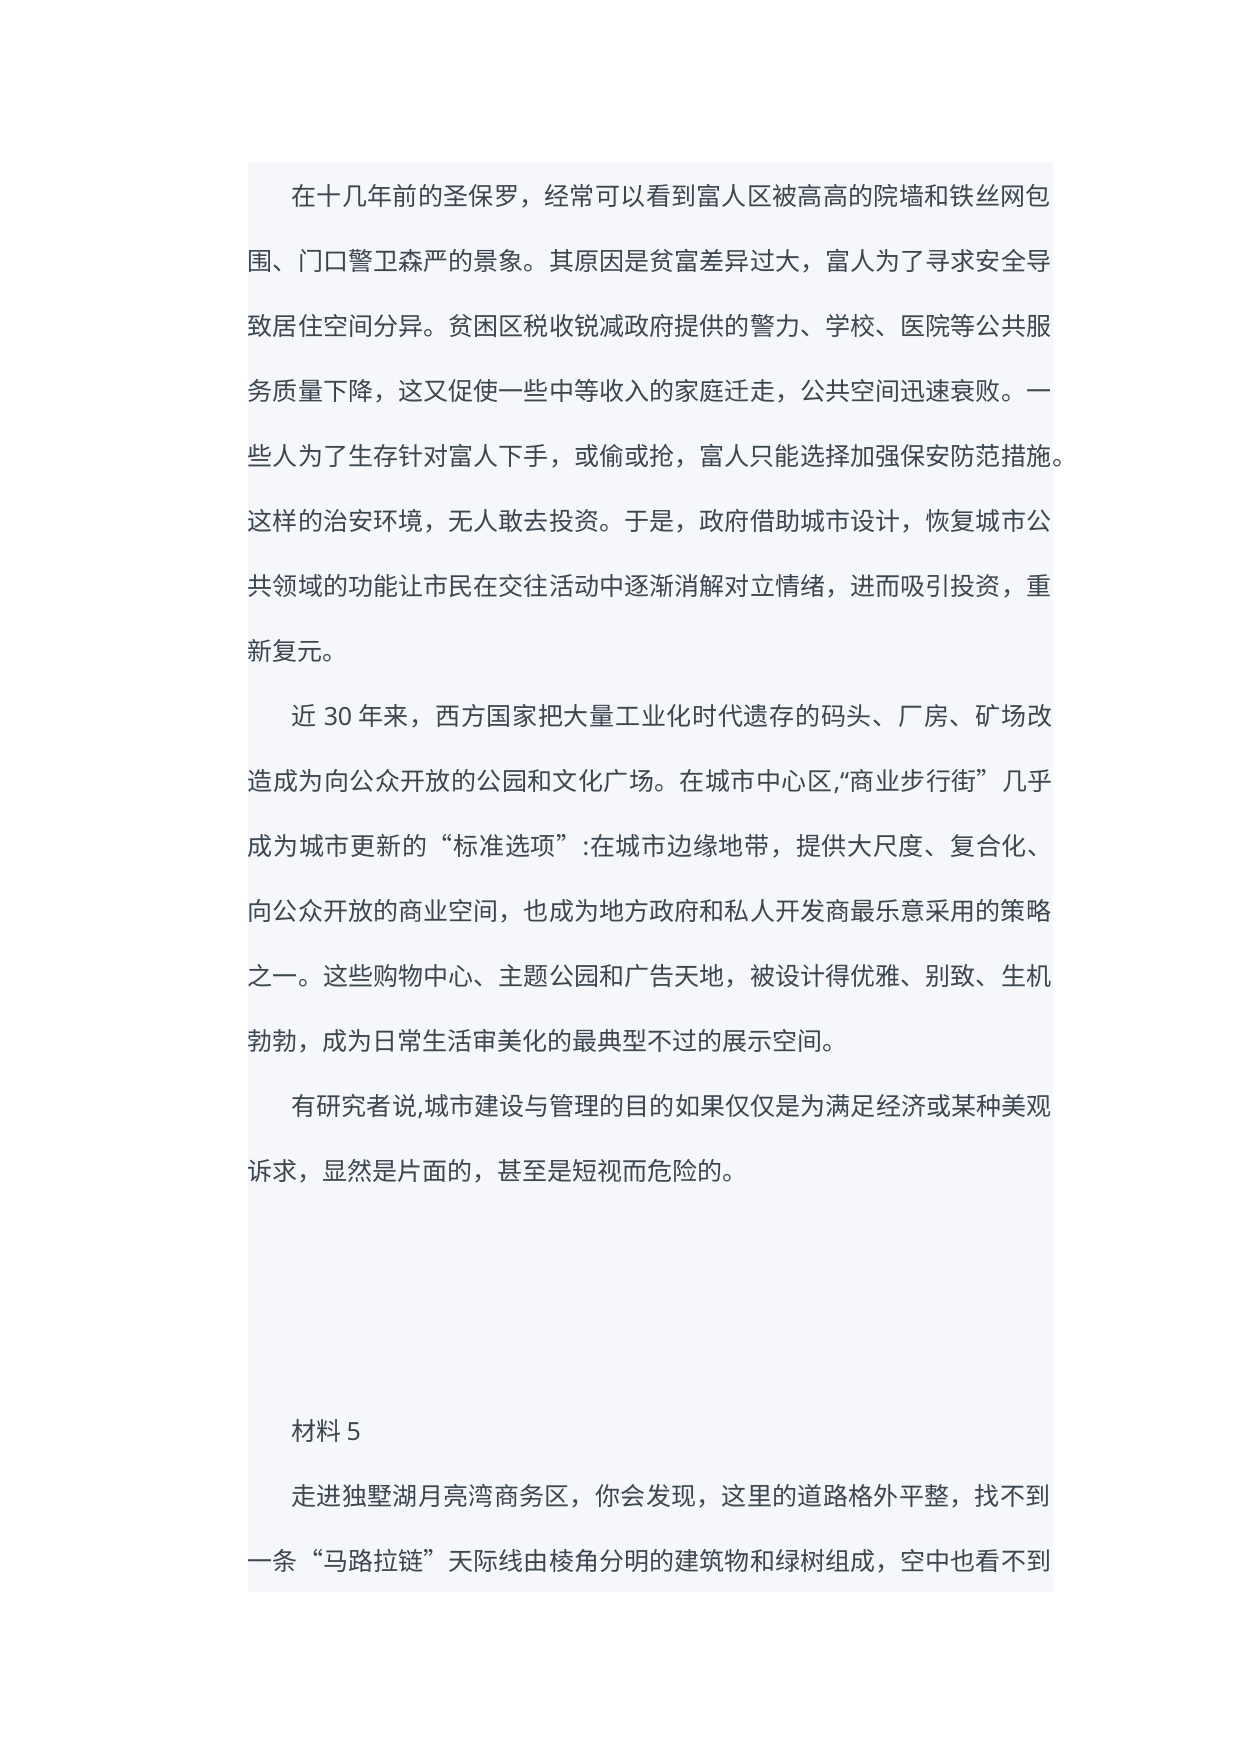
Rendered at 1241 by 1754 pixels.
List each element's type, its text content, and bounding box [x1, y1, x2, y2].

list 有研究者说,城市建设与管理的目的如果仅仅是为满足经济或某种美观诉求，显然是片面的，甚至是短视而危险的。 [248, 1072, 1053, 1202]
list 近 30年来，西方国家把大量工业化时代遗存的码头、厂房、矿场改造成为向公众开放的公园和文化广场。在城市中心区,“商业步行街”几乎成为城市更新的“标准选项”:在城市边缘地带，提供大尺度、复合化、向公众开放的商业空间，也成为地方政府和私人开发商最乐意采用的策略之一。这些购物中心、主题公园和广告天地，被设计得优雅、别致、生机勃勃，成为日常生活审美化的最典型不过的展示空间。 [248, 682, 1053, 1072]
list 在十几年前的圣保罗，经常可以看到富人区被高高的院墙和铁丝网包围、门口警卫森严的景象。其原因是贫富差异过大，富人为了寻求安全导致居住空间分异。贫困区税收锐减政府提供的警力、学校、医院等公共服务质量下降，这又促使一些中等收入的家庭迁走，公共空间迅速衰败。一些人为了生存针对富人下手，或偷或抢，富人只能选择加强保安防范措施。这样的治安环境，无人敢去投资。于是，政府借助城市设计，恢复城市公共领域的功能让市民在交往活动中逐渐消解对立情绪，进而吸引投资，重新复元。 [248, 162, 1053, 682]
list 材料5 [248, 1397, 1053, 1462]
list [248, 1462, 1053, 1592]
